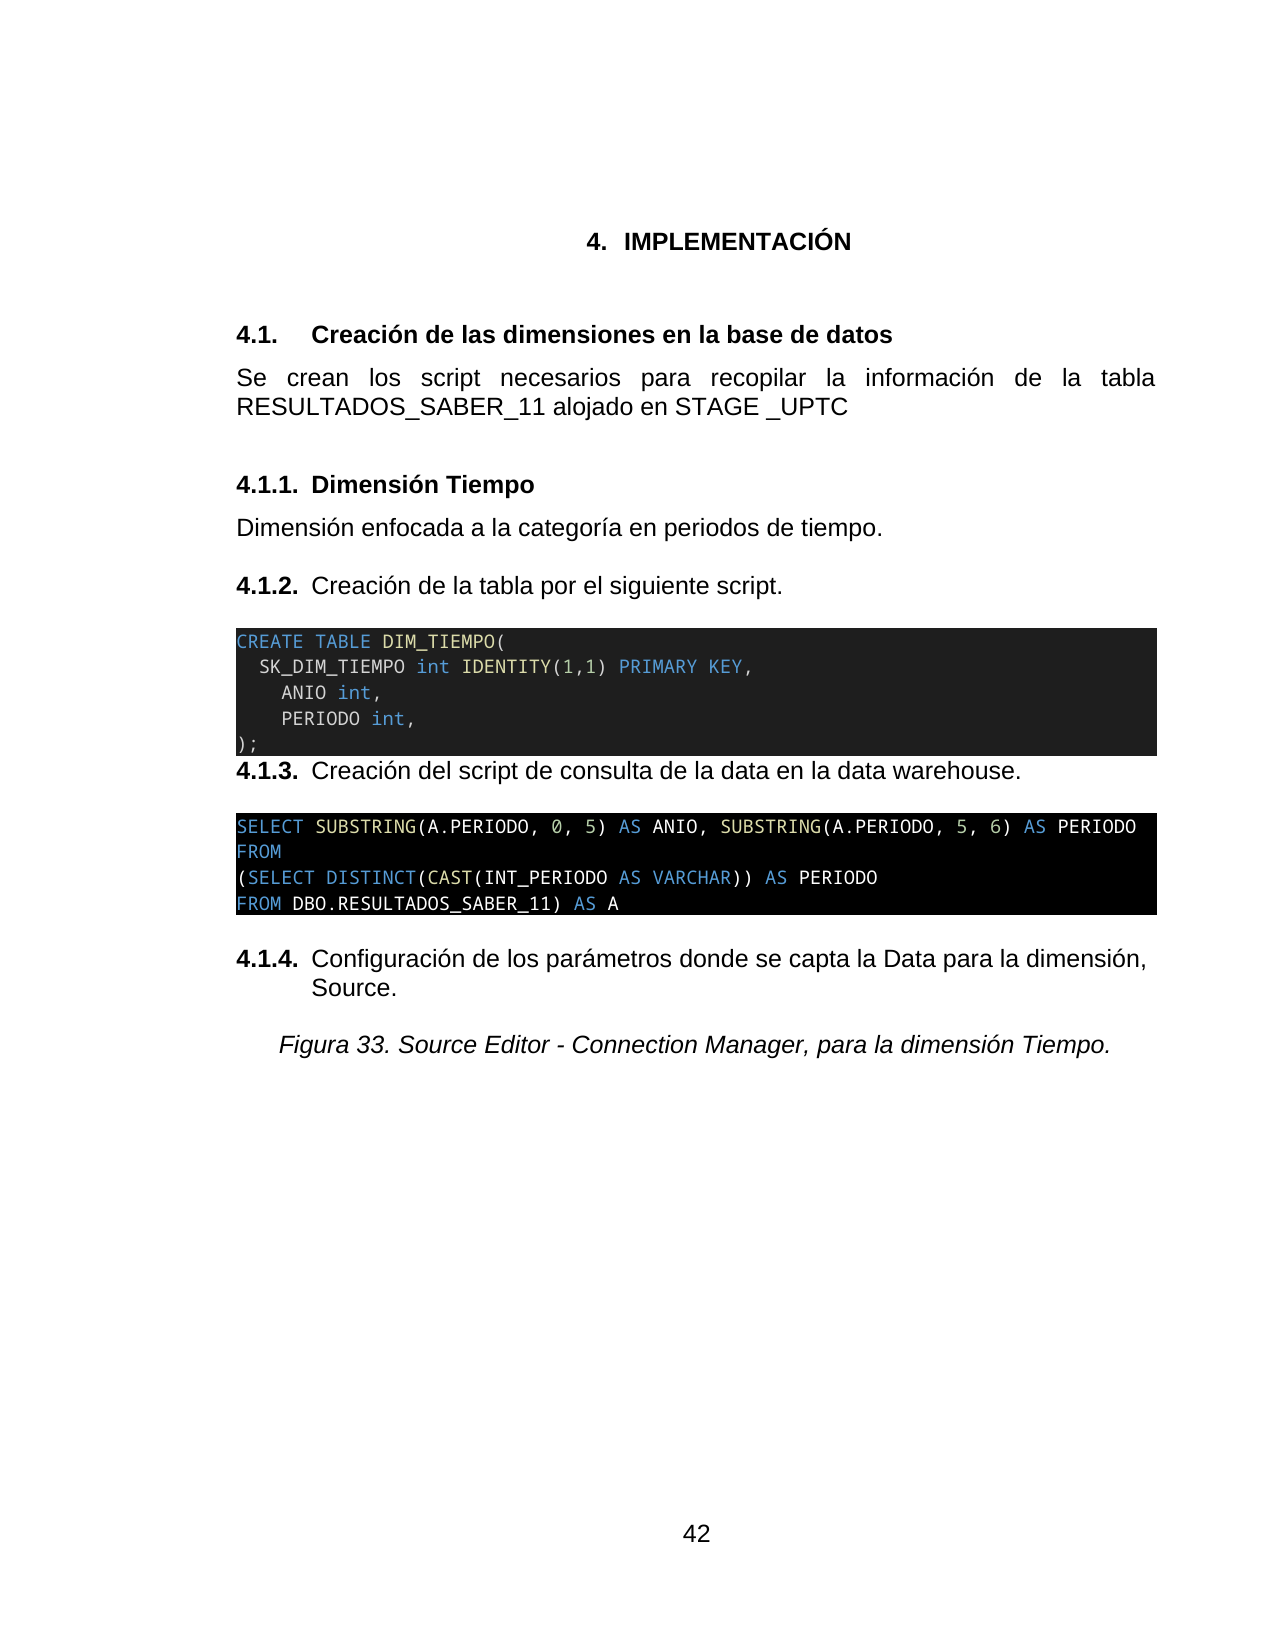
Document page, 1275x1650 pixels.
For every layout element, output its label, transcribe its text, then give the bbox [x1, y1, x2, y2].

text (SELECT DISTINCT(CAST(INT_PERIODO AS VARCHAR)) AS PERIODO [236, 864, 1157, 890]
text CREATE TABLE DIM_TIEMPO( [236, 628, 1157, 654]
list Configuración de los parámetros donde se capta la Data para la dimensión, Source. [236, 944, 1157, 1002]
text Se crean los script necesarios para recopilar la información de la tabla RESULTADOS_SABER_11 alojado en STAGE _UPTC [236, 363, 1157, 421]
subtitle Dimensión Tiempo [236, 470, 1157, 499]
text Dimensión enfocada a la categoría en periodos de tiempo. [236, 513, 1157, 542]
subtitle IMPLEMENTACIóN [281, 227, 1157, 256]
text Figura 33. Source Editor - Connection Manager, para la dimensión Tiempo. [236, 1030, 1157, 1059]
text FROM DBO.RESULTADOS_SABER_11) AS A [236, 890, 1157, 915]
text ); [236, 730, 1157, 756]
subtitle Creación de las dimensiones en la base de datos [236, 320, 1157, 349]
text ANIO int, [236, 679, 1157, 705]
list Creación del script de consulta de la data en la data warehouse. [236, 756, 1157, 784]
text PERIODO int, [236, 705, 1157, 730]
text SELECT SUBSTRING(A.PERIODO, 0, 5) AS ANIO, SUBSTRING(A.PERIODO, 5, 6) AS PERIODO FROM [236, 813, 1157, 864]
text SK_DIM_TIEMPO int IDENTITY(1,1) PRIMARY KEY, [236, 654, 1157, 679]
list Creación de la tabla por el siguiente script. [236, 571, 1157, 599]
